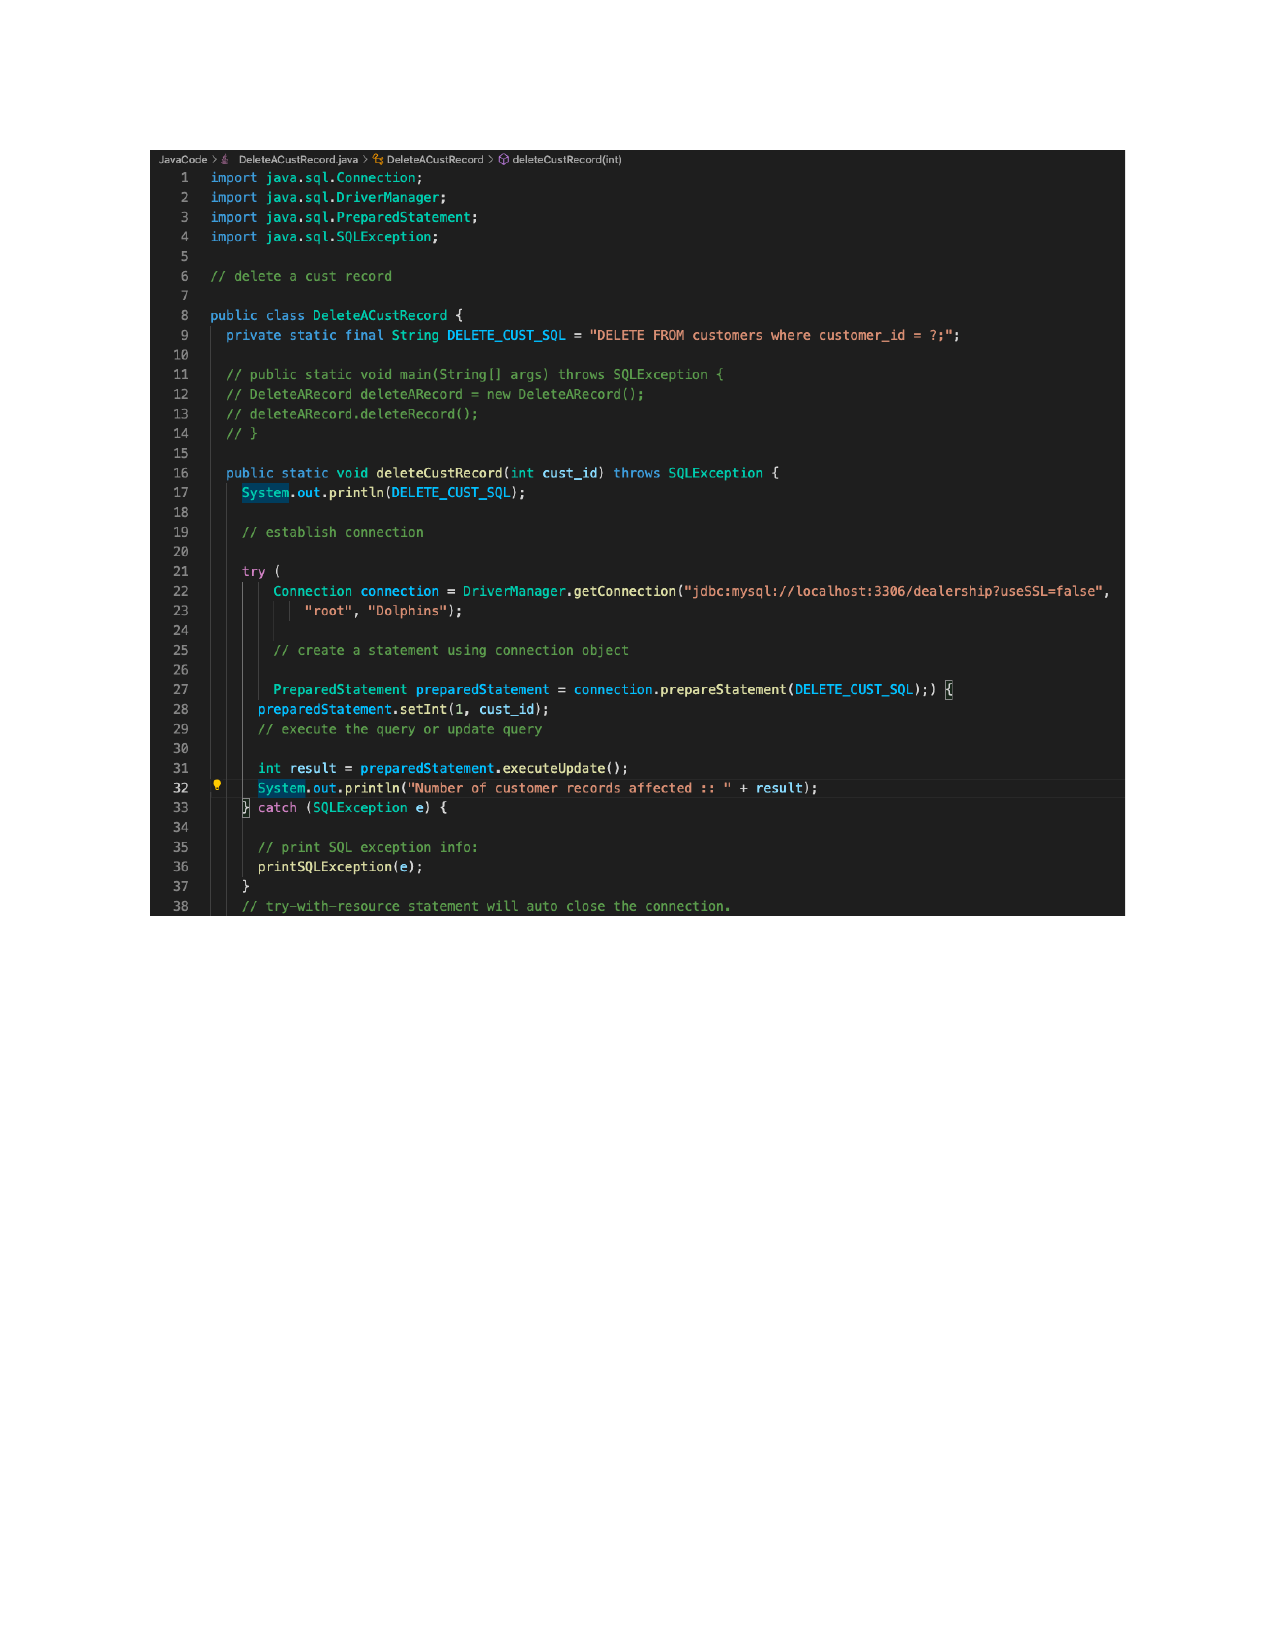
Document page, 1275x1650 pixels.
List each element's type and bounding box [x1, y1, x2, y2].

picture [150, 150, 1125, 916]
